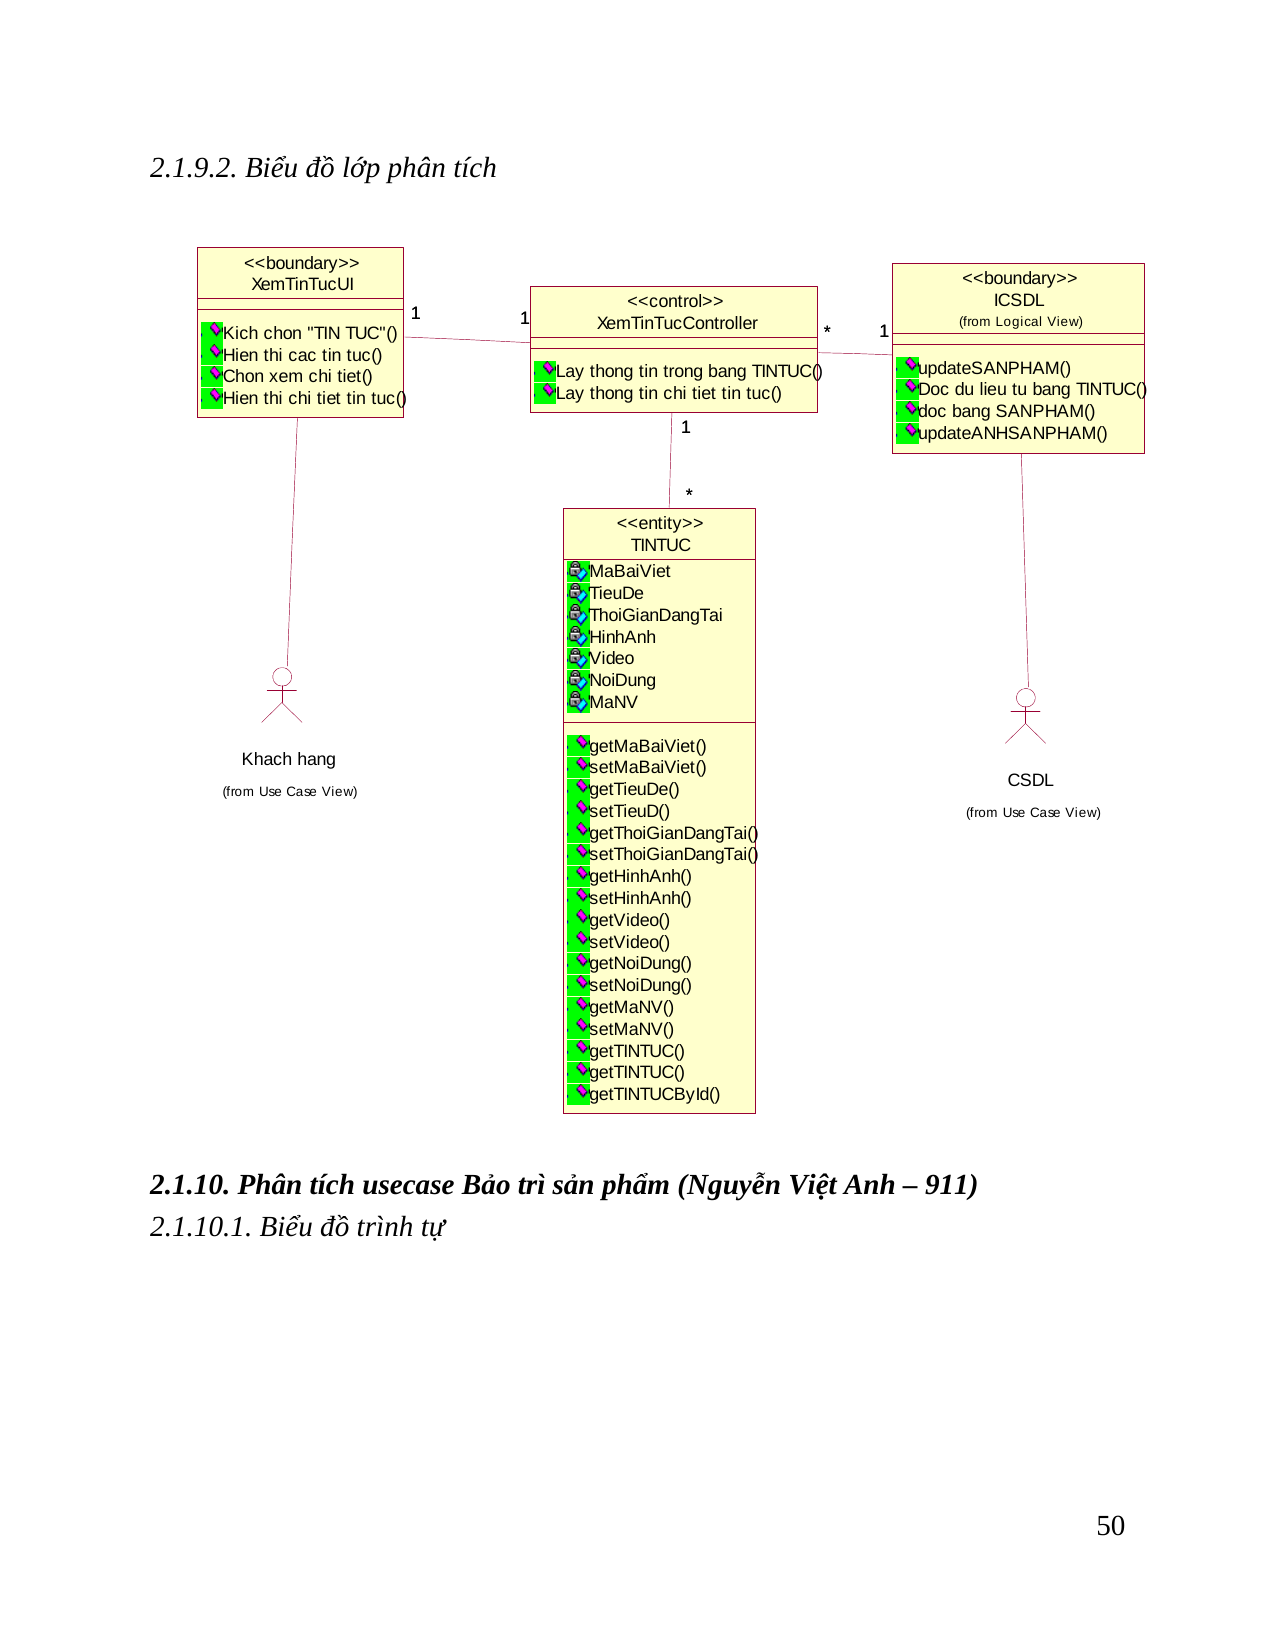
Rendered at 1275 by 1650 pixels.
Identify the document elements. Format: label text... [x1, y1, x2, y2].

subtitle Biểu đồ lớp phân tích [150, 150, 1125, 183]
subtitle Phân tích usecase Bảo trì sản phẩm (Nguyễn Việt Anh – 911) [150, 1167, 1125, 1200]
subtitle Biểu đồ trình tự [150, 1209, 1125, 1242]
